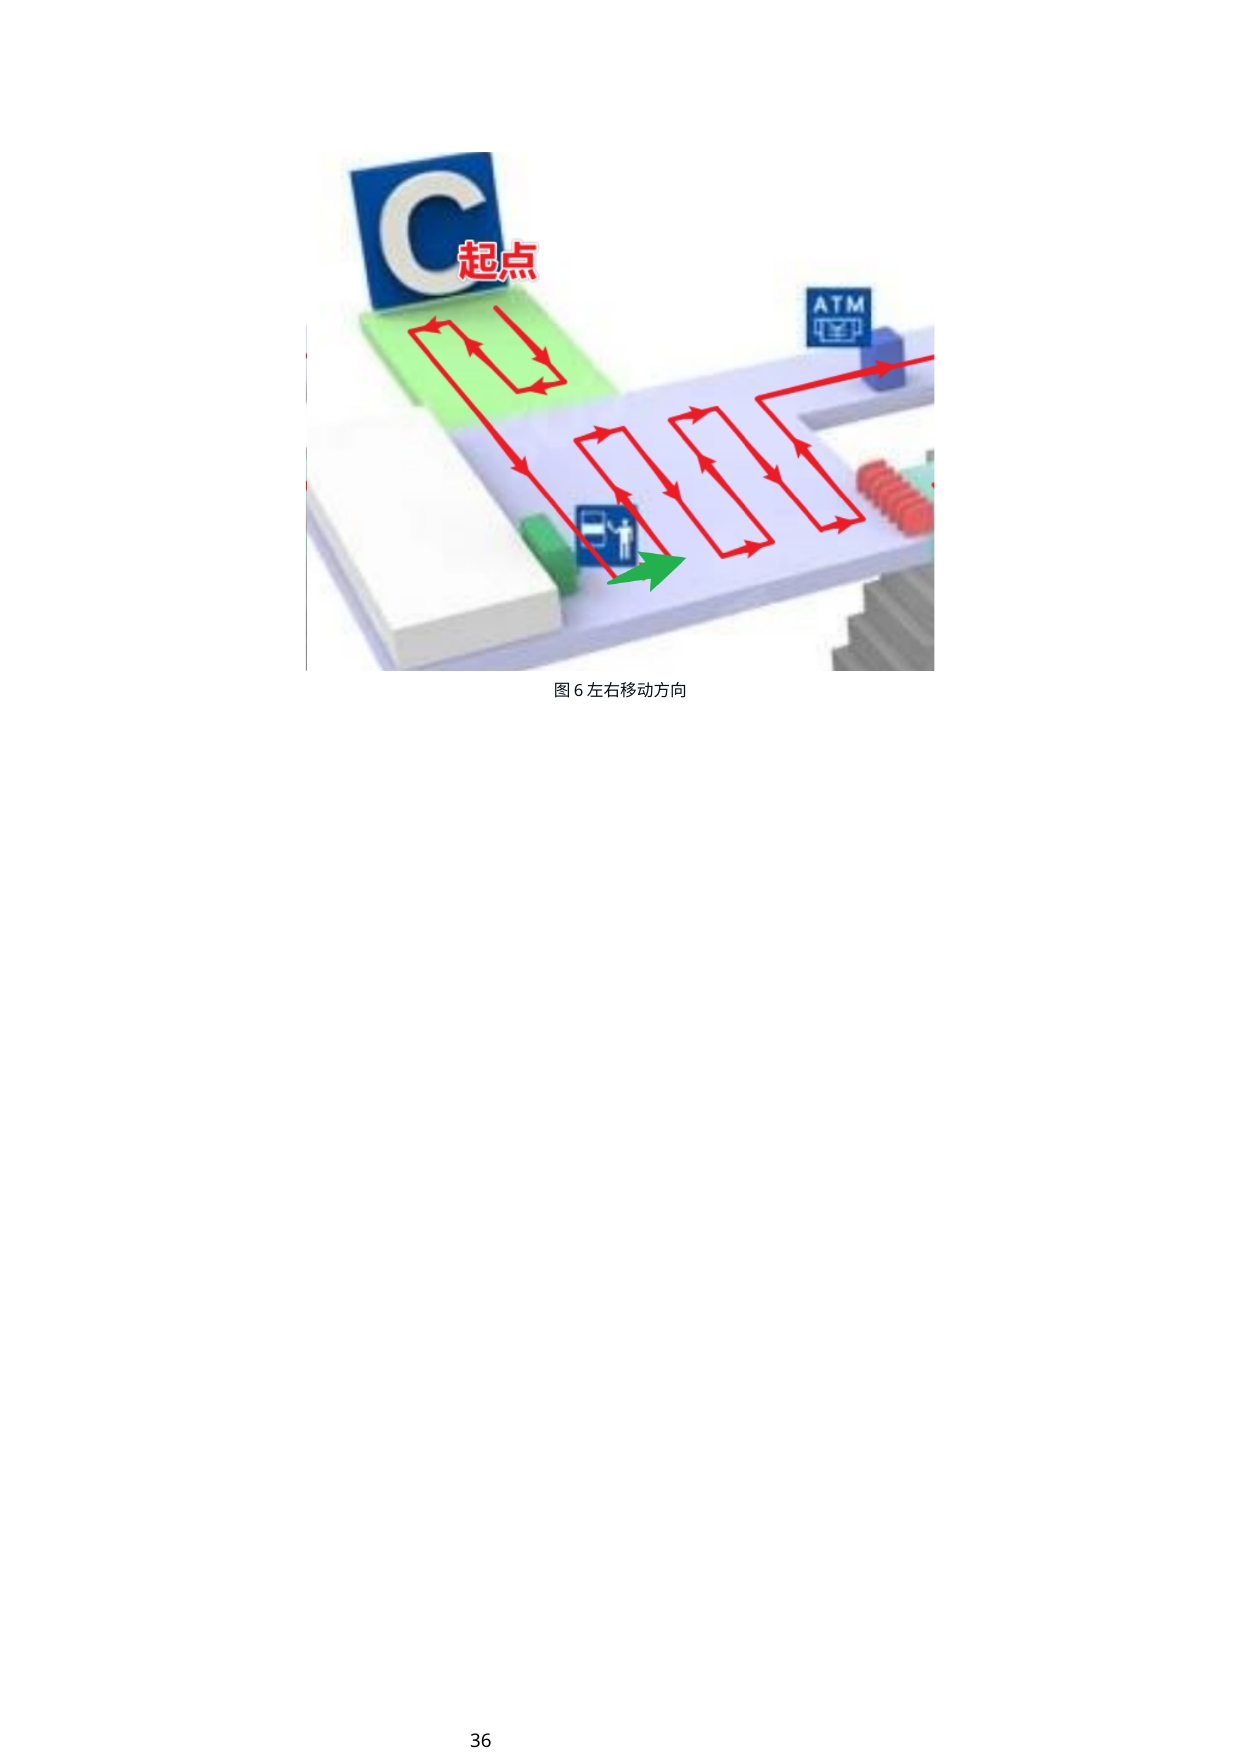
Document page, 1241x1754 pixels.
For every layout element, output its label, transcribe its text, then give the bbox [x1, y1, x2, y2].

list 图6左右移动方向 [188, 677, 1052, 702]
picture [305, 152, 935, 671]
